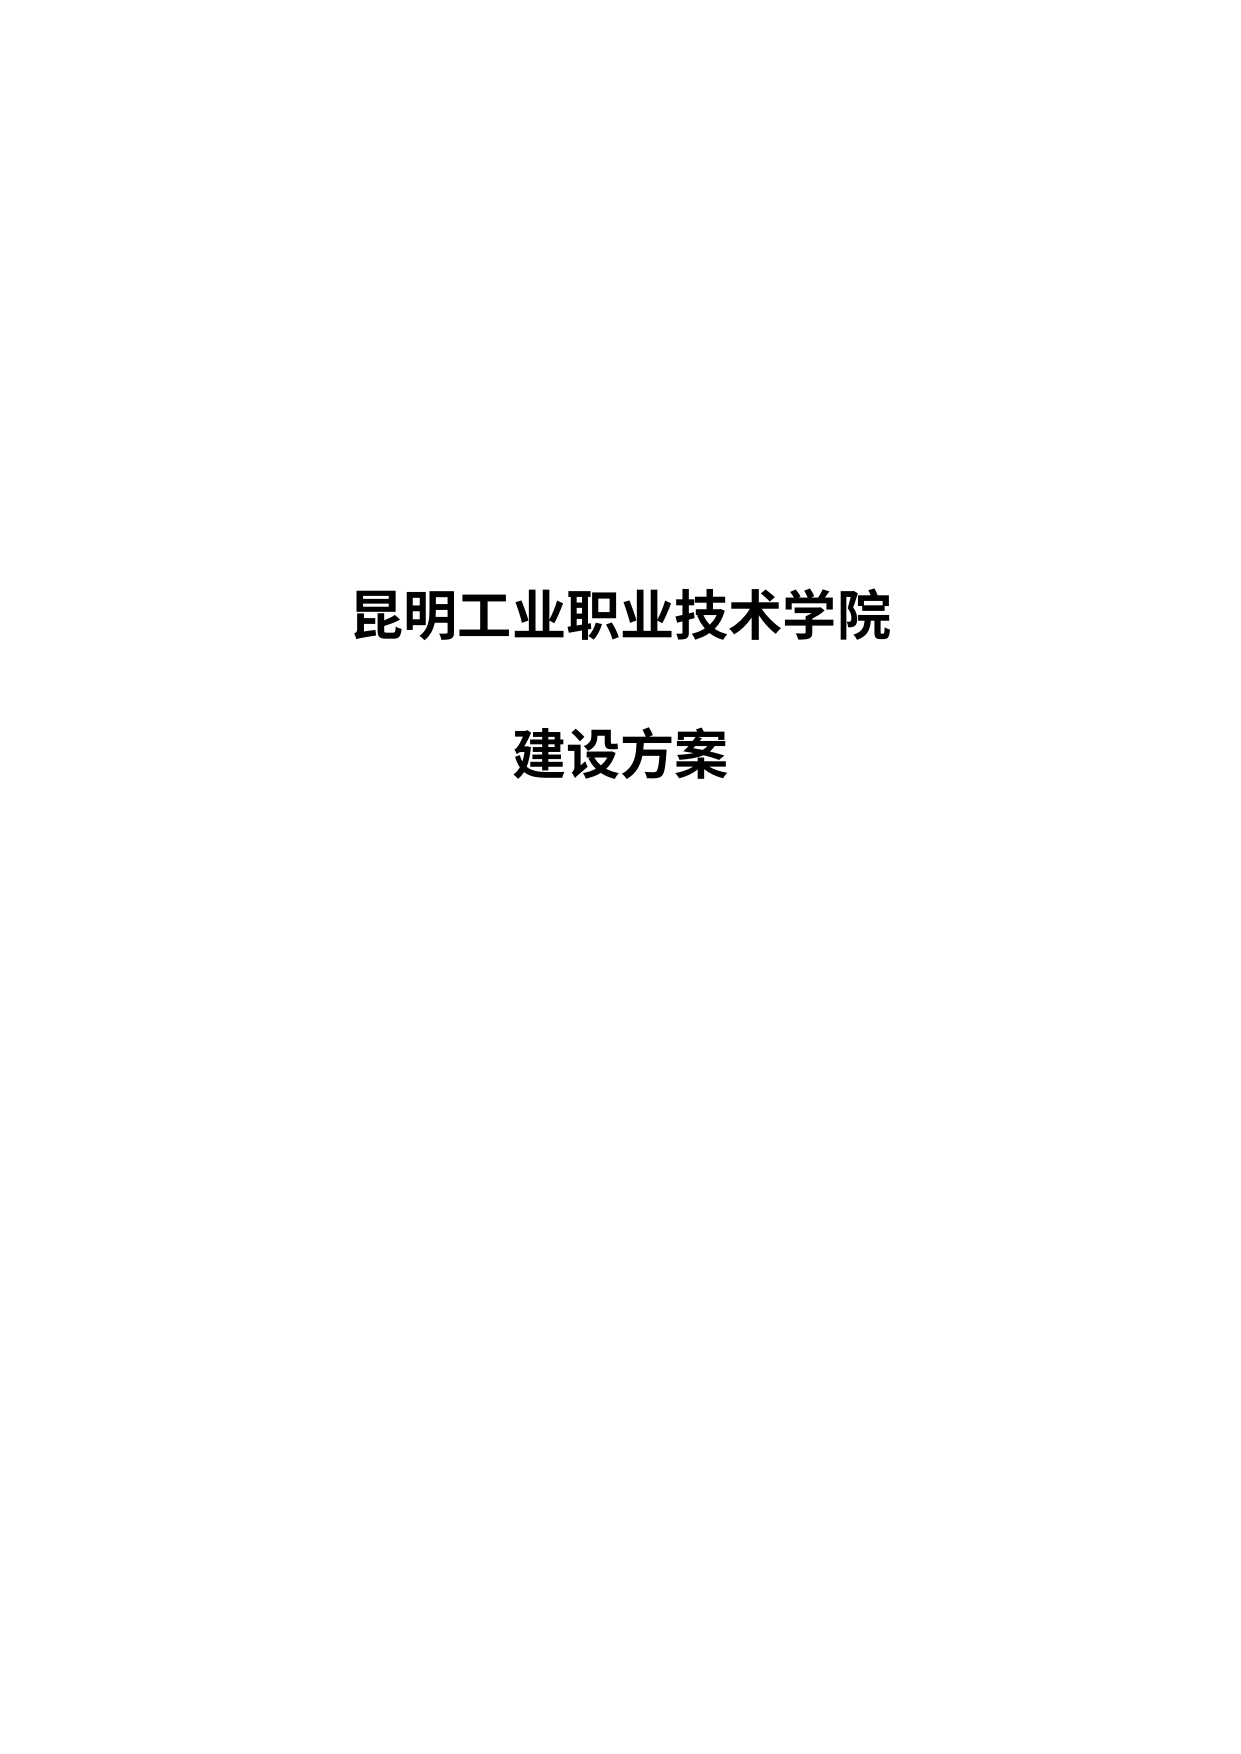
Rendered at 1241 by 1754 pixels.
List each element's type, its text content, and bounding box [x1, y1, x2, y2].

text 昆明工业职业技术学院 [187, 573, 1053, 651]
text 建设方案 [187, 711, 1053, 790]
